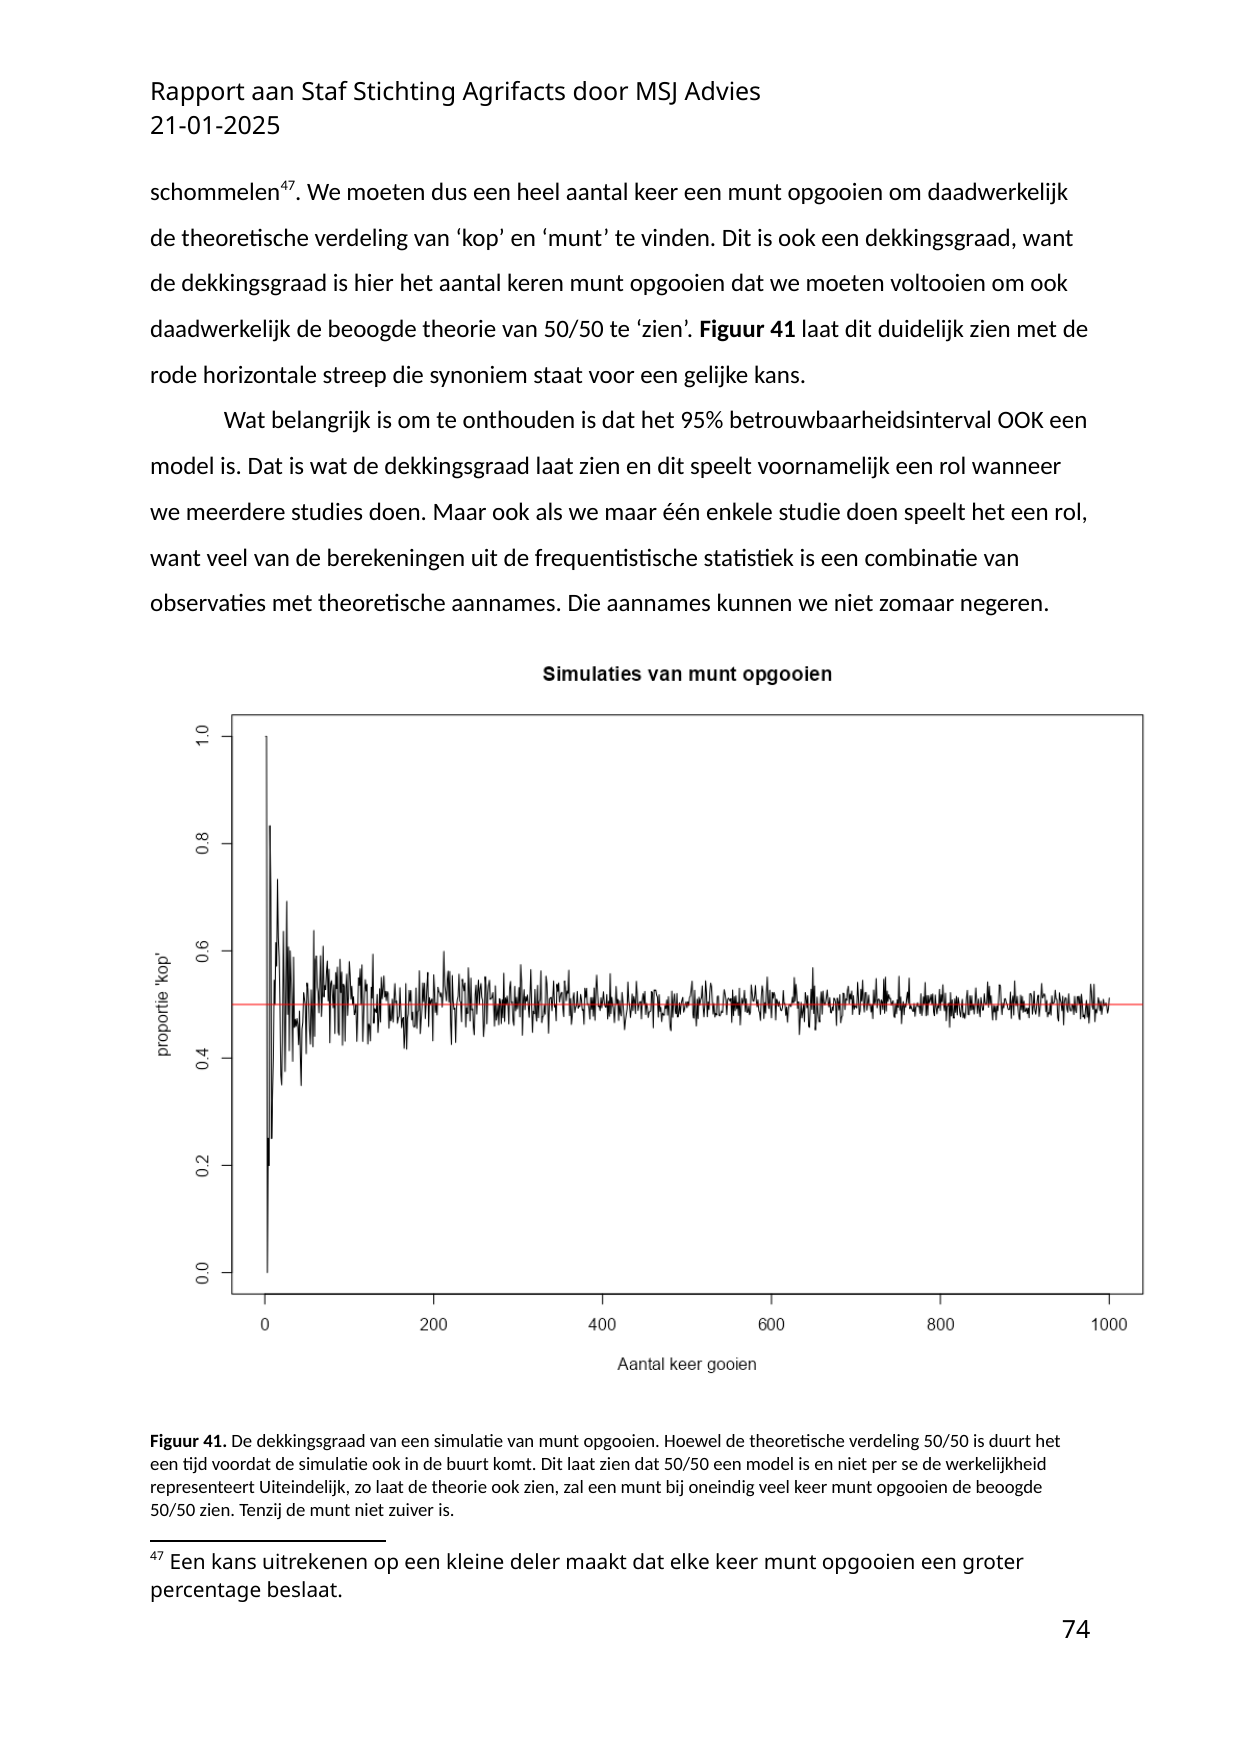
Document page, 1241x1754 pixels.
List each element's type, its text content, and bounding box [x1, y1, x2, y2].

picture [150, 633, 1185, 1396]
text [150, 176, 1090, 389]
text Wat belangrijk is om te onthouden is dat het 95% betrouwbaarheidsinterval OOK een model is. Dat is wat de dekkingsgraad laat zien en dit speelt voornamelijk een rol wanneer we meerdere studies doen. Maar ook als we maar één enkele studie doen speelt het een rol, want veel van de berekeningen uit de frequentistische statistiek is een combinatie van observaties met theoretische aannames. Die aannames kunnen we niet zomaar negeren. [150, 404, 1090, 618]
text Figuur 41. De dekkingsgraad van een simulatie van munt opgooien. Hoewel de theoretische verdeling 50/50 is duurt het een tijd voordat de simulatie ook in de buurt komt. Dit laat zien dat 50/50 een model is en niet per se de werkelijkheid representeert Uiteindelijk, zo laat de theorie ook zien, zal een munt bij oneindig veel keer munt opgooien de beoogde 50/50 zien. Tenzij de munt niet zuiver is. [150, 1429, 1090, 1521]
